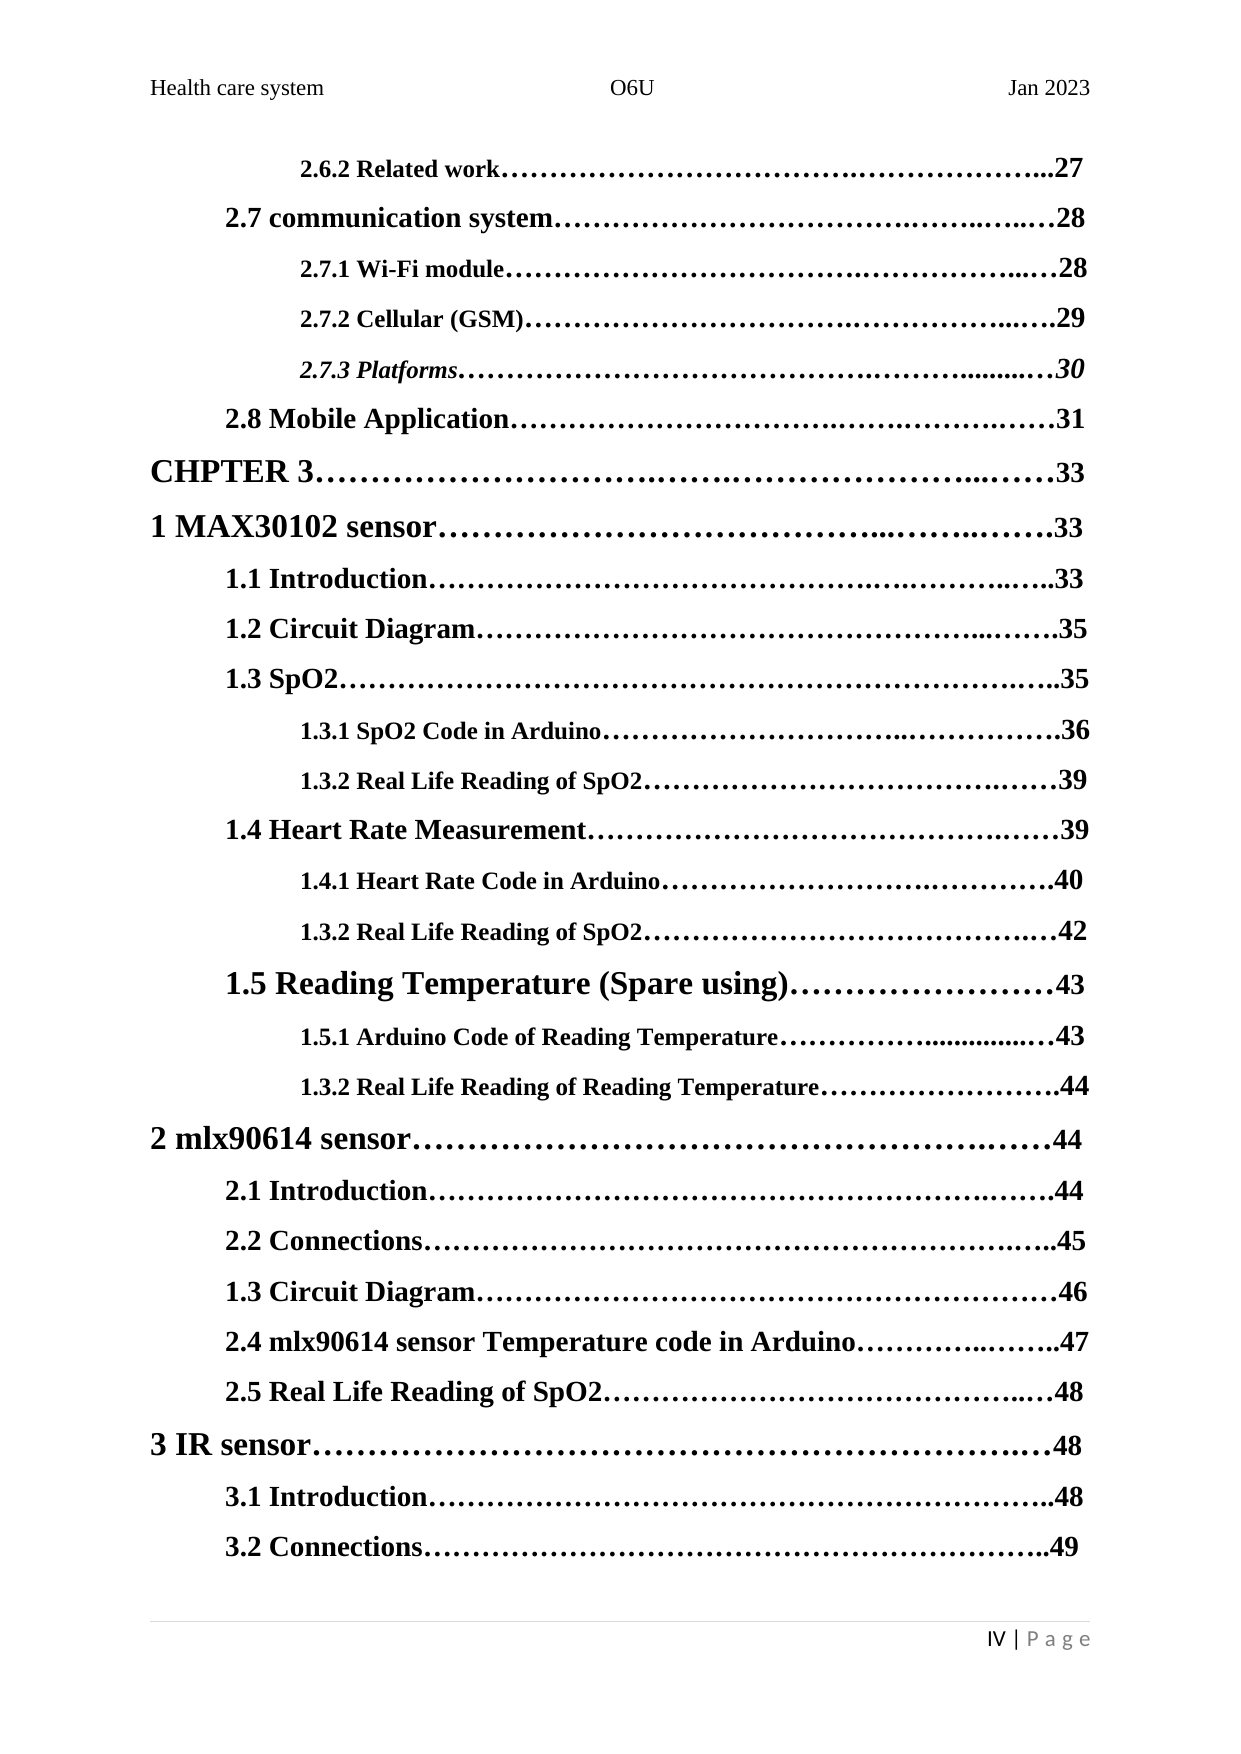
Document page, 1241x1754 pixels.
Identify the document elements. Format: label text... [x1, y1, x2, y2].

text 1.3.2 Real Life Reading of SpO2………………………………….…42 [225, 913, 1090, 946]
text 2.7.2 Cellular (GSM)…………………………….……………...….29 [225, 301, 1090, 334]
text 1.3.2 Real Life Reading of Reading Temperature…………………….44 [225, 1068, 1090, 1102]
text 1.3.2 Real Life Reading of SpO2……………………………….……39 [225, 762, 1090, 796]
text 1.1 Introduction……………………………………….….………..…..33 [150, 561, 1090, 595]
text 2.7.3 Platforms…………………………………….……….........…30 [225, 351, 1090, 384]
text 1.5.1 Arduino Code of Reading Temperature……………..............…43 [225, 1018, 1090, 1051]
text 2.7.1 Wi-Fi module……………………………….……………...…28 [225, 250, 1090, 284]
text CHPTER 3………………………….…….…………………...……33 [150, 451, 1090, 489]
text 1 MAX30102 sensor…………………………………...……..…….33 [150, 506, 1090, 544]
text 3.2 Connections………………………………………………………..49 [150, 1529, 1090, 1563]
text 1.3 SpO2…………………………………………………………….…..35 [150, 662, 1090, 695]
text 1.5 Reading Temperature (Spare using)……………………43 [150, 963, 1090, 1001]
text 1.2 Circuit Diagram……………………………………………...…….35 [150, 611, 1090, 645]
text 2.8 Mobile Application…………………………….…….……….……31 [150, 401, 1090, 434]
text 2.2 Connections…………………………………………………….…..45 [150, 1223, 1090, 1257]
text 1.4.1 Heart Rate Code in Arduino……………………….………….40 [225, 862, 1090, 896]
text 1.3.1 SpO2 Code in Arduino…………………………..…………….36 [225, 712, 1090, 745]
text 2.1 Introduction………………………………………………….…….44 [150, 1173, 1090, 1207]
text 2.7 communication system……………………………….……..…..…28 [150, 200, 1090, 234]
text 3.1 Introduction………………………………………………………..48 [150, 1479, 1090, 1513]
text 3 IR sensor……………………………………………………….…48 [150, 1424, 1090, 1463]
text 1.4 Heart Rate Measurement…………………………………….……39 [150, 812, 1090, 846]
text 2.5 Real Life Reading of SpO2……………………………………..…48 [150, 1374, 1090, 1408]
text 2 mlx90614 sensor…………………………………………….……44 [150, 1118, 1090, 1157]
text 2.4 mlx90614 sensor Temperature code in Arduino…………..……..47 [150, 1324, 1090, 1357]
text 1.3 Circuit Diagram……………………………………………………46 [150, 1274, 1090, 1307]
text 2.6.2 Related work……………………………….………………...27 [225, 150, 1090, 183]
